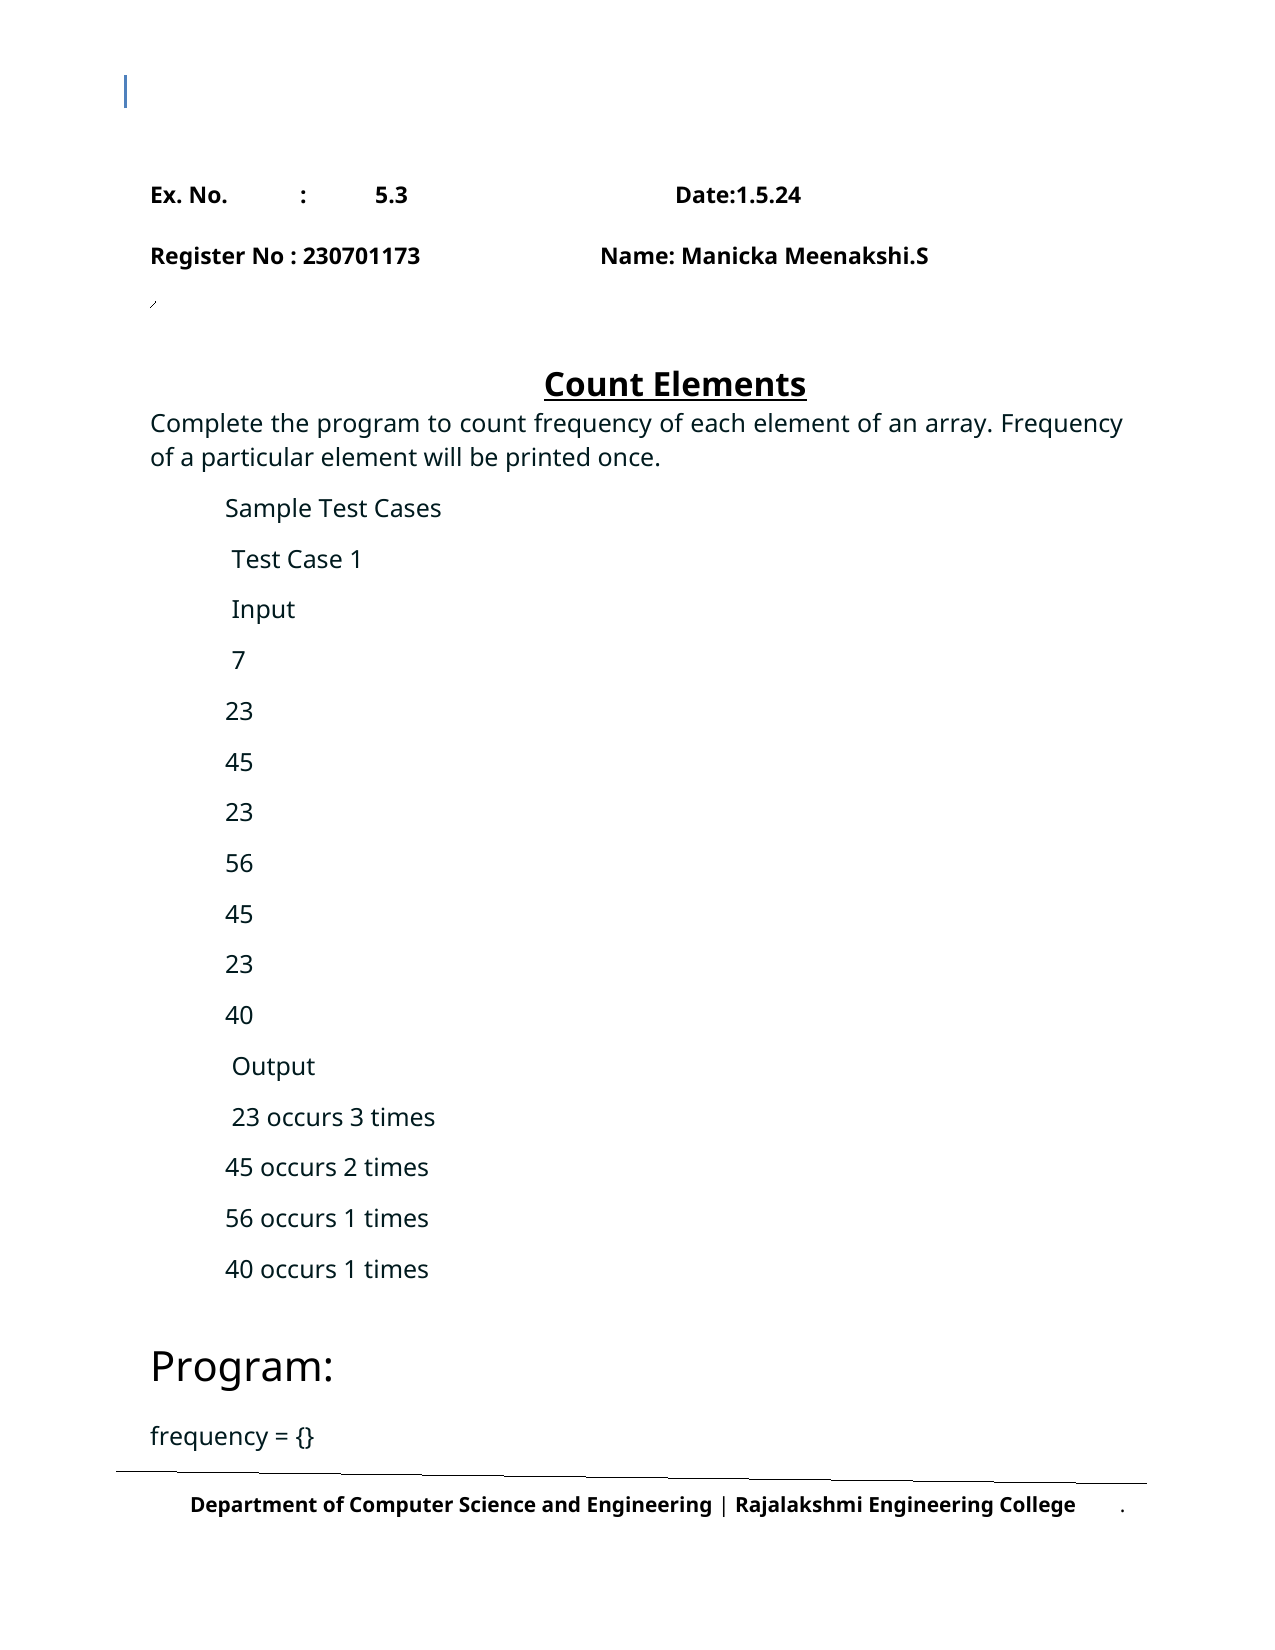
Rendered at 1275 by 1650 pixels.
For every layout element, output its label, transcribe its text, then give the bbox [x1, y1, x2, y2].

text Input [225, 592, 1125, 626]
text Output [225, 1049, 1125, 1083]
text frequency = {} [150, 1418, 1125, 1452]
text 23 occurs 3 times [225, 1099, 1125, 1133]
text 23 [225, 795, 1125, 829]
text Count Elements [225, 360, 1125, 406]
text 45 [225, 896, 1125, 931]
text 23 [225, 947, 1125, 981]
text Complete the program to count frequency of each element of an array. Frequency of a particular element will be printed once. [150, 406, 1125, 474]
text Sample Test Cases [225, 491, 1125, 525]
text Register No : 230701173 Name: Manicka Meenakshi.S [150, 239, 1125, 271]
text 7 [225, 643, 1125, 677]
text Program: [150, 1336, 1125, 1393]
text Test Case 1 [225, 541, 1125, 575]
text Ex. No. : 5.3 Date:1.5.24 [150, 179, 1125, 210]
text 45 occurs 2 times [225, 1150, 1125, 1184]
text 40 occurs 1 times [225, 1252, 1125, 1286]
text 56 [225, 846, 1125, 880]
text 40 [225, 998, 1125, 1032]
text 56 occurs 1 times [225, 1201, 1125, 1235]
text 45 [225, 744, 1125, 778]
text 23 [225, 693, 1125, 728]
